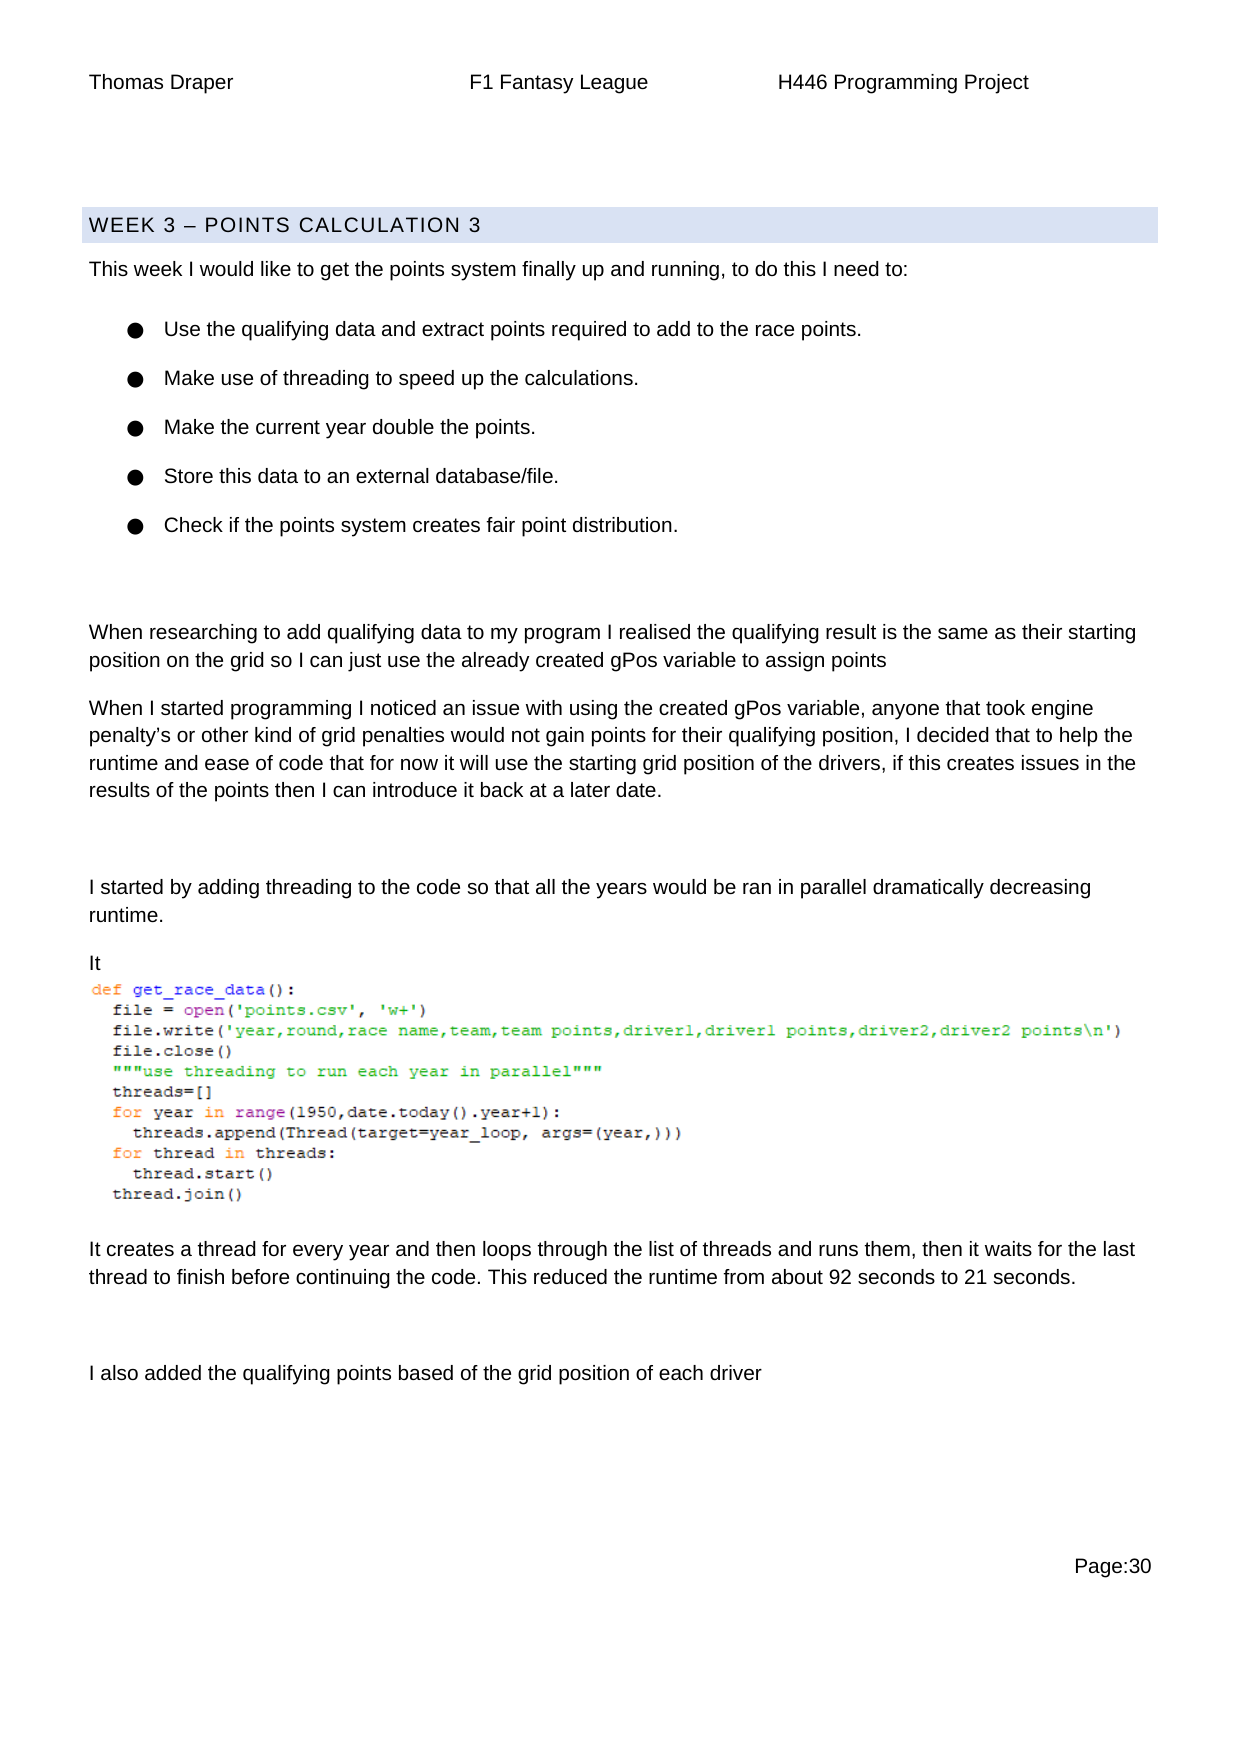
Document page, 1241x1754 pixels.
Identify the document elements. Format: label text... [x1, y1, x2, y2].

text It creates a thread for every year and then loops through the list of threads and runs them, then it waits for the last thread to finish before continuing the code. This reduced the runtime from about 92 seconds to 21 seconds. [89, 1237, 1152, 1288]
text When researching to add qualifying data to my program I realised the qualifying result is the same as their starting position on the grid so I can just use the already created gPos variable to assign points [89, 620, 1152, 671]
text I also added the qualifying points based of the grid position of each driver [89, 1361, 1152, 1385]
subtitle Week 3 – Points Calculation 3 [89, 213, 1152, 237]
list Make the current year double the points. [126, 404, 1152, 446]
text When I started programming I noticed an issue with using the created gPos variable, anyone that took engine penalty’s or other kind of grid penalties would not gain points for their qualifying position, I decided that to help the runtime and ease of code that for now it will use the starting grid position of the drivers, if this creates issues in the results of the points then I can introduce it back at a later date. [89, 696, 1152, 802]
list Store this data to an external database/file. [126, 453, 1152, 495]
list Check if the points system creates fair point distribution. [126, 502, 1152, 544]
list Make use of threading to speed up the calculations. [126, 354, 1152, 397]
list Use the qualifying data and extract points required to add to the race points. [126, 306, 1152, 348]
picture [88, 978, 1152, 1213]
text I started by adding threading to the code so that all the years would be ran in parallel dramatically decreasing runtime. [89, 875, 1152, 926]
text It [89, 951, 1152, 978]
text This week I would like to get the points system finally up and running, to do this I need to: [89, 257, 1152, 281]
